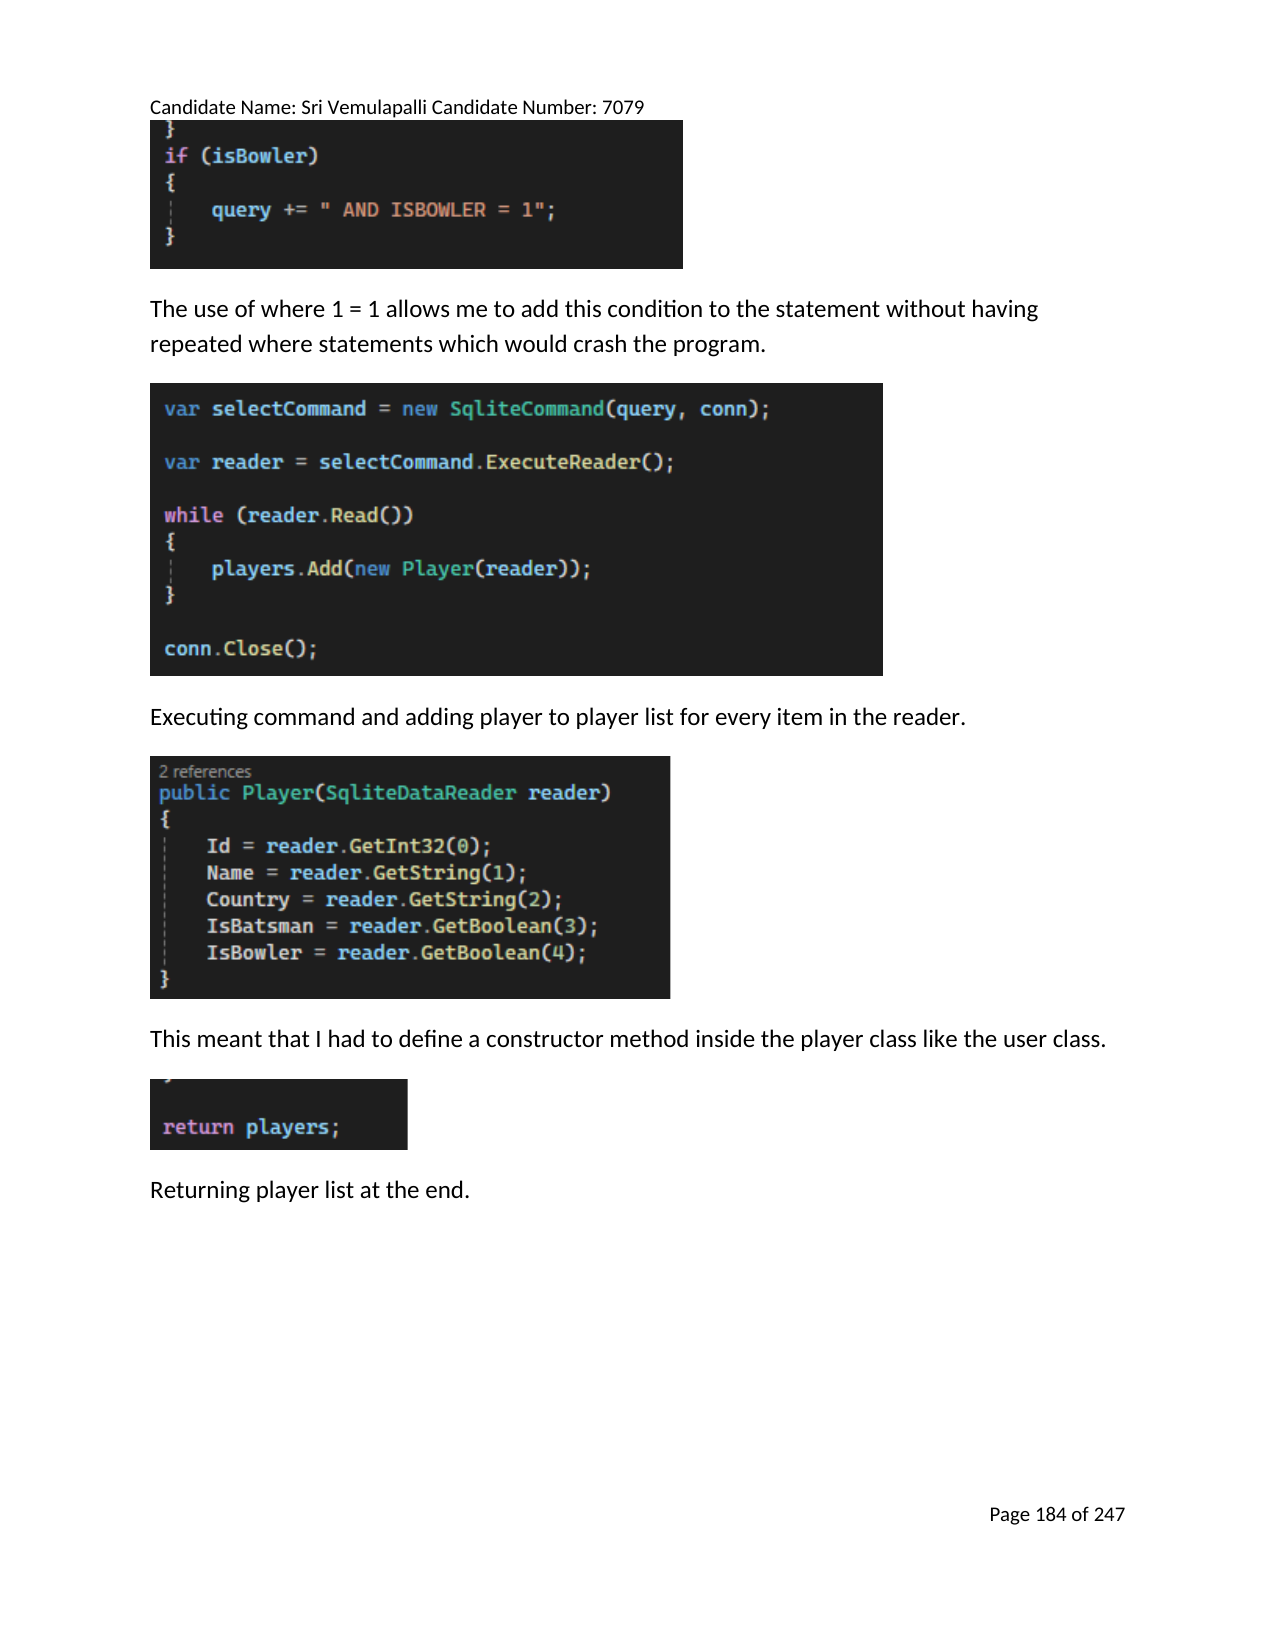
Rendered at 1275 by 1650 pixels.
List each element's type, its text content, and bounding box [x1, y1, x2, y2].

picture [150, 383, 883, 676]
text This meant that I had to define a constructor method inside the player class like the user class. [150, 1023, 1125, 1054]
text Returning player list at the end. [150, 1174, 1125, 1204]
picture [150, 756, 671, 999]
picture [150, 1079, 408, 1150]
text Executing command and adding player to player list for every item in the reader. [150, 701, 1125, 731]
picture [150, 120, 683, 269]
text The use of where 1 = 1 allows me to add this condition to the statement without having repeated where statements which would crash the program. [150, 293, 1125, 358]
